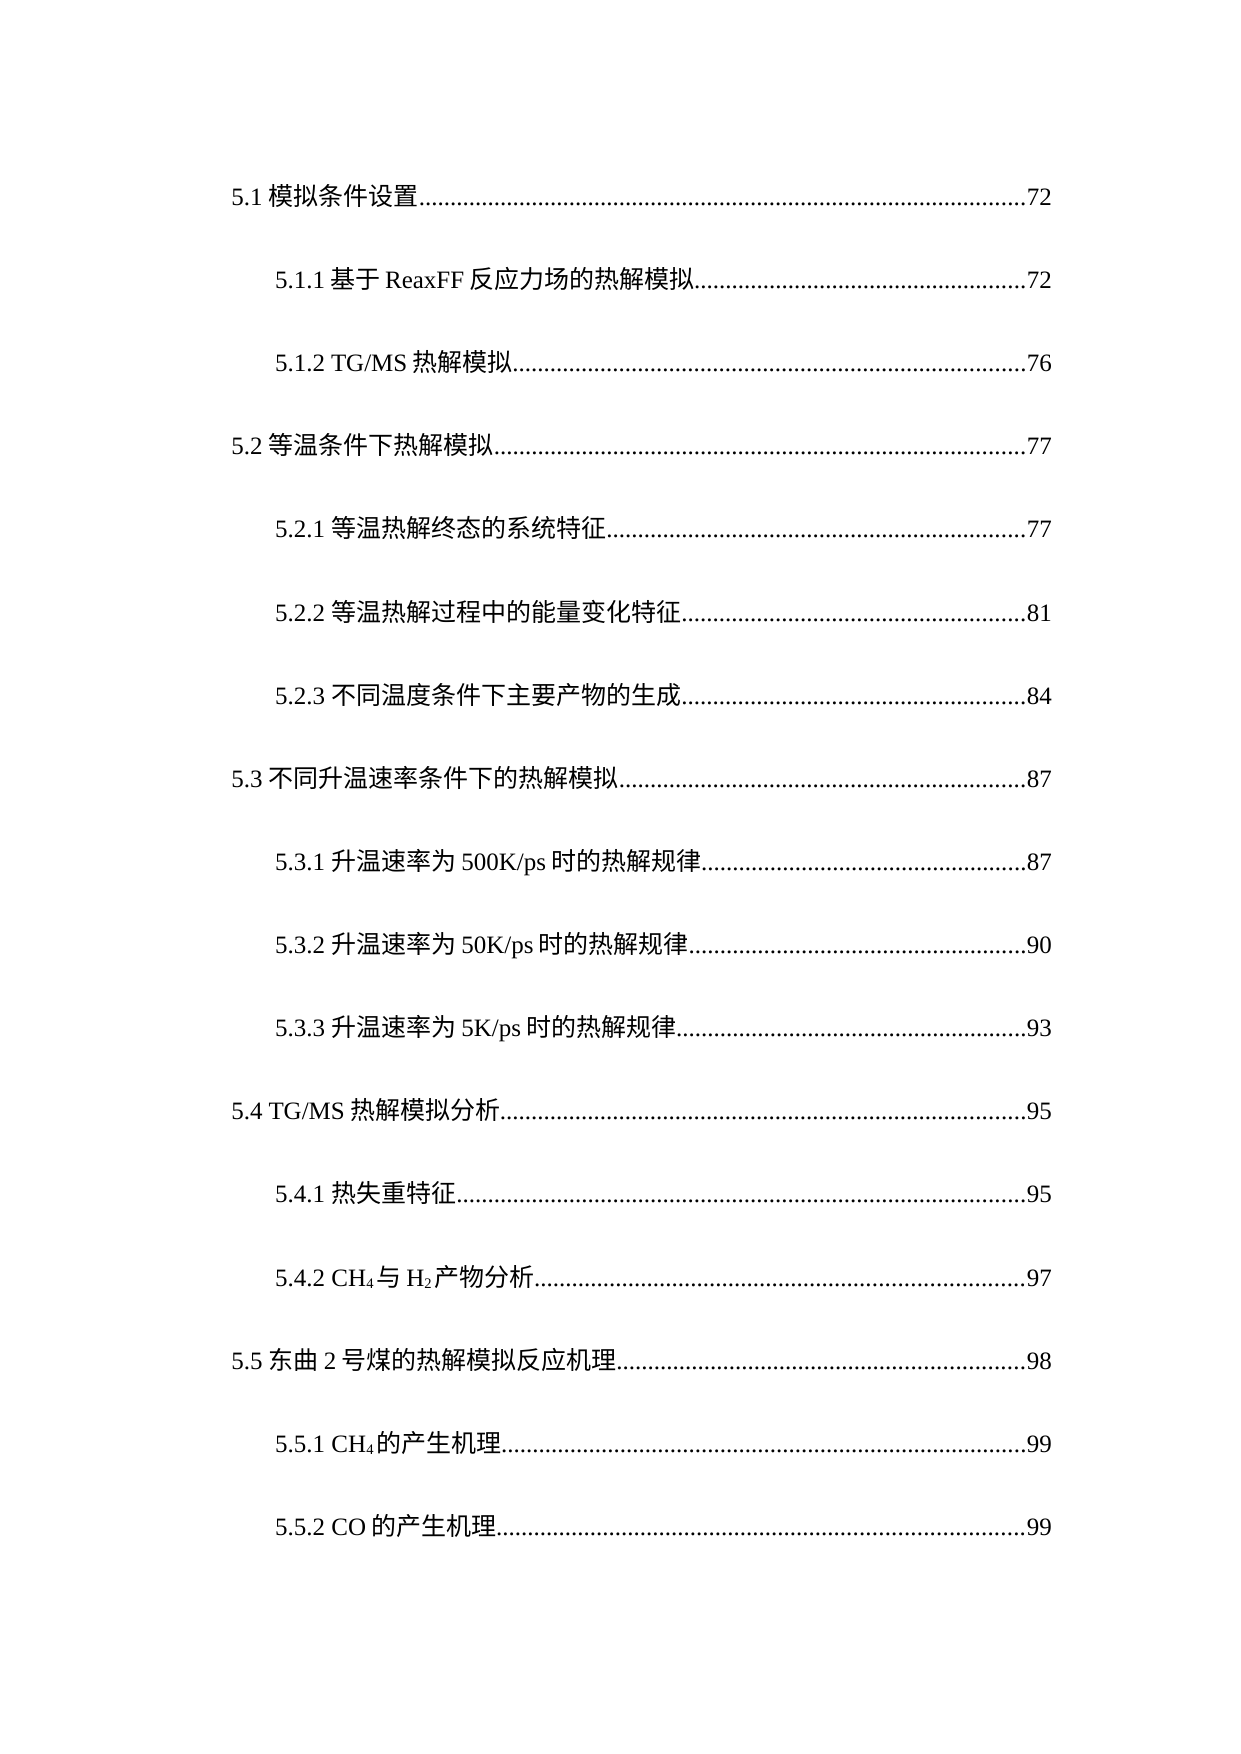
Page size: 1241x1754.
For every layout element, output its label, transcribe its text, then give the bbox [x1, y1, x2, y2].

text 5.3 不同升温速率条件下的热解模拟 87 [231, 744, 1053, 809]
text 5.3.1 升温速率为500K/ps时的热解规律 87 [275, 827, 1053, 892]
text 5.2.3 不同温度条件下主要产物的生成 84 [275, 661, 1053, 726]
text 5.5 东曲2号煤的热解模拟反应机理 98 [231, 1326, 1053, 1391]
text 5.2.1 等温热解终态的系统特征 77 [275, 494, 1053, 559]
text 5.1.1基于ReaxFF反应力场的热解模拟 72 [275, 245, 1053, 310]
text 5.2.2 等温热解过程中的能量变化特征 81 [275, 578, 1053, 643]
text 5.5.1 CH4的产生机理 99 [275, 1409, 1053, 1474]
text 5.4.1 热失重特征 95 [275, 1159, 1053, 1224]
text 5.1.2 TG/MS热解模拟 76 [275, 328, 1053, 393]
text 5.3.3 升温速率为5K/ps时的热解规律 93 [275, 993, 1053, 1058]
text 5.2 等温条件下热解模拟 77 [231, 411, 1053, 476]
text 5.4.2 CH4与H2产物分析 97 [275, 1243, 1053, 1308]
text 5.5.2 CO的产生机理 99 [275, 1492, 1053, 1557]
text 5.1 模拟条件设置 72 [231, 162, 1053, 227]
text 5.3.2 升温速率为50K/ps时的热解规律 90 [275, 910, 1053, 975]
text 5.4 TG/MS热解模拟分析 95 [231, 1076, 1053, 1141]
